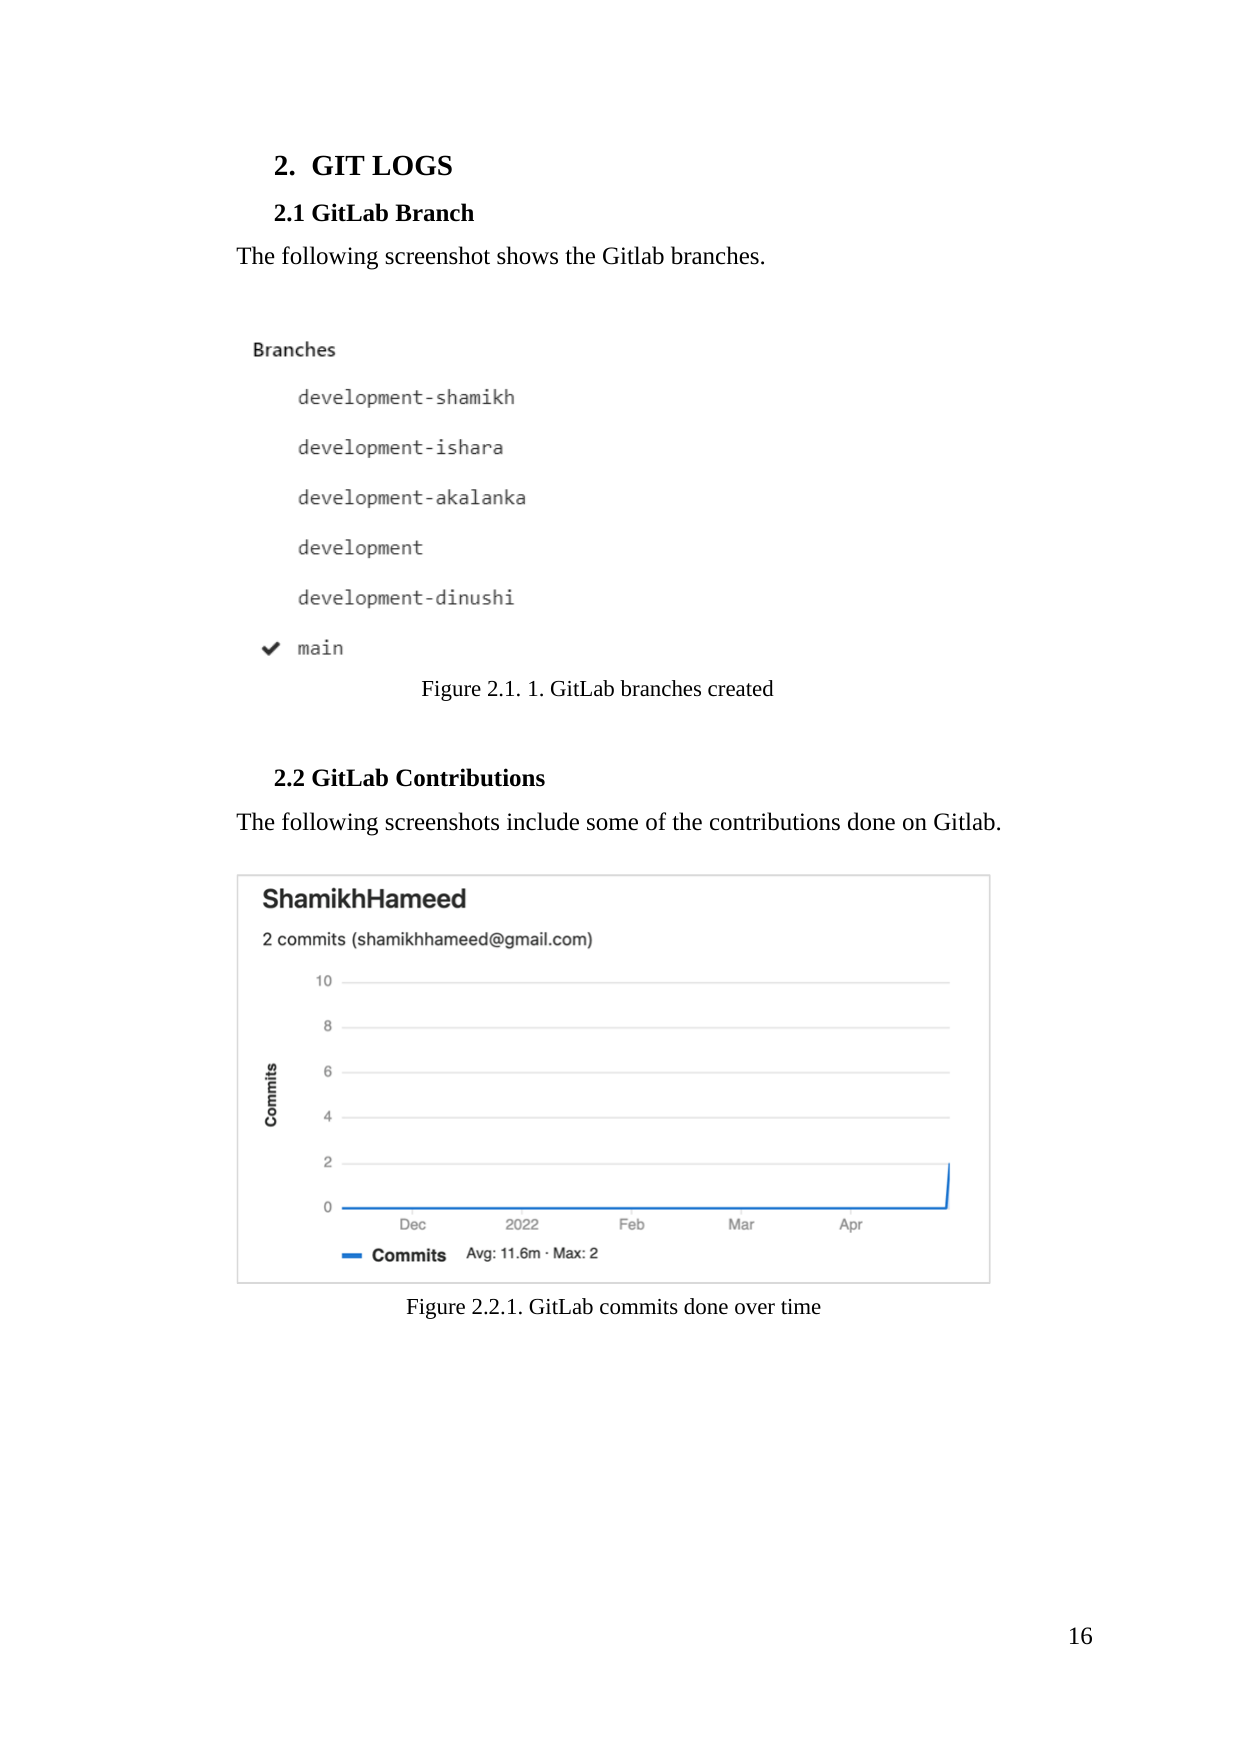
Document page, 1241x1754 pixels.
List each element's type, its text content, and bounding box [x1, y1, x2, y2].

picture [236, 329, 953, 666]
picture [236, 874, 991, 1284]
subtitle GitLab Contributions [274, 763, 1092, 792]
text The following screenshot shows the Gitlab branches. [236, 241, 1092, 270]
subtitle Git Logs [274, 148, 1092, 181]
text The following screenshots include some of the contributions done on Gitlab. [236, 807, 1092, 835]
subtitle GitLab Branch [274, 198, 1092, 227]
